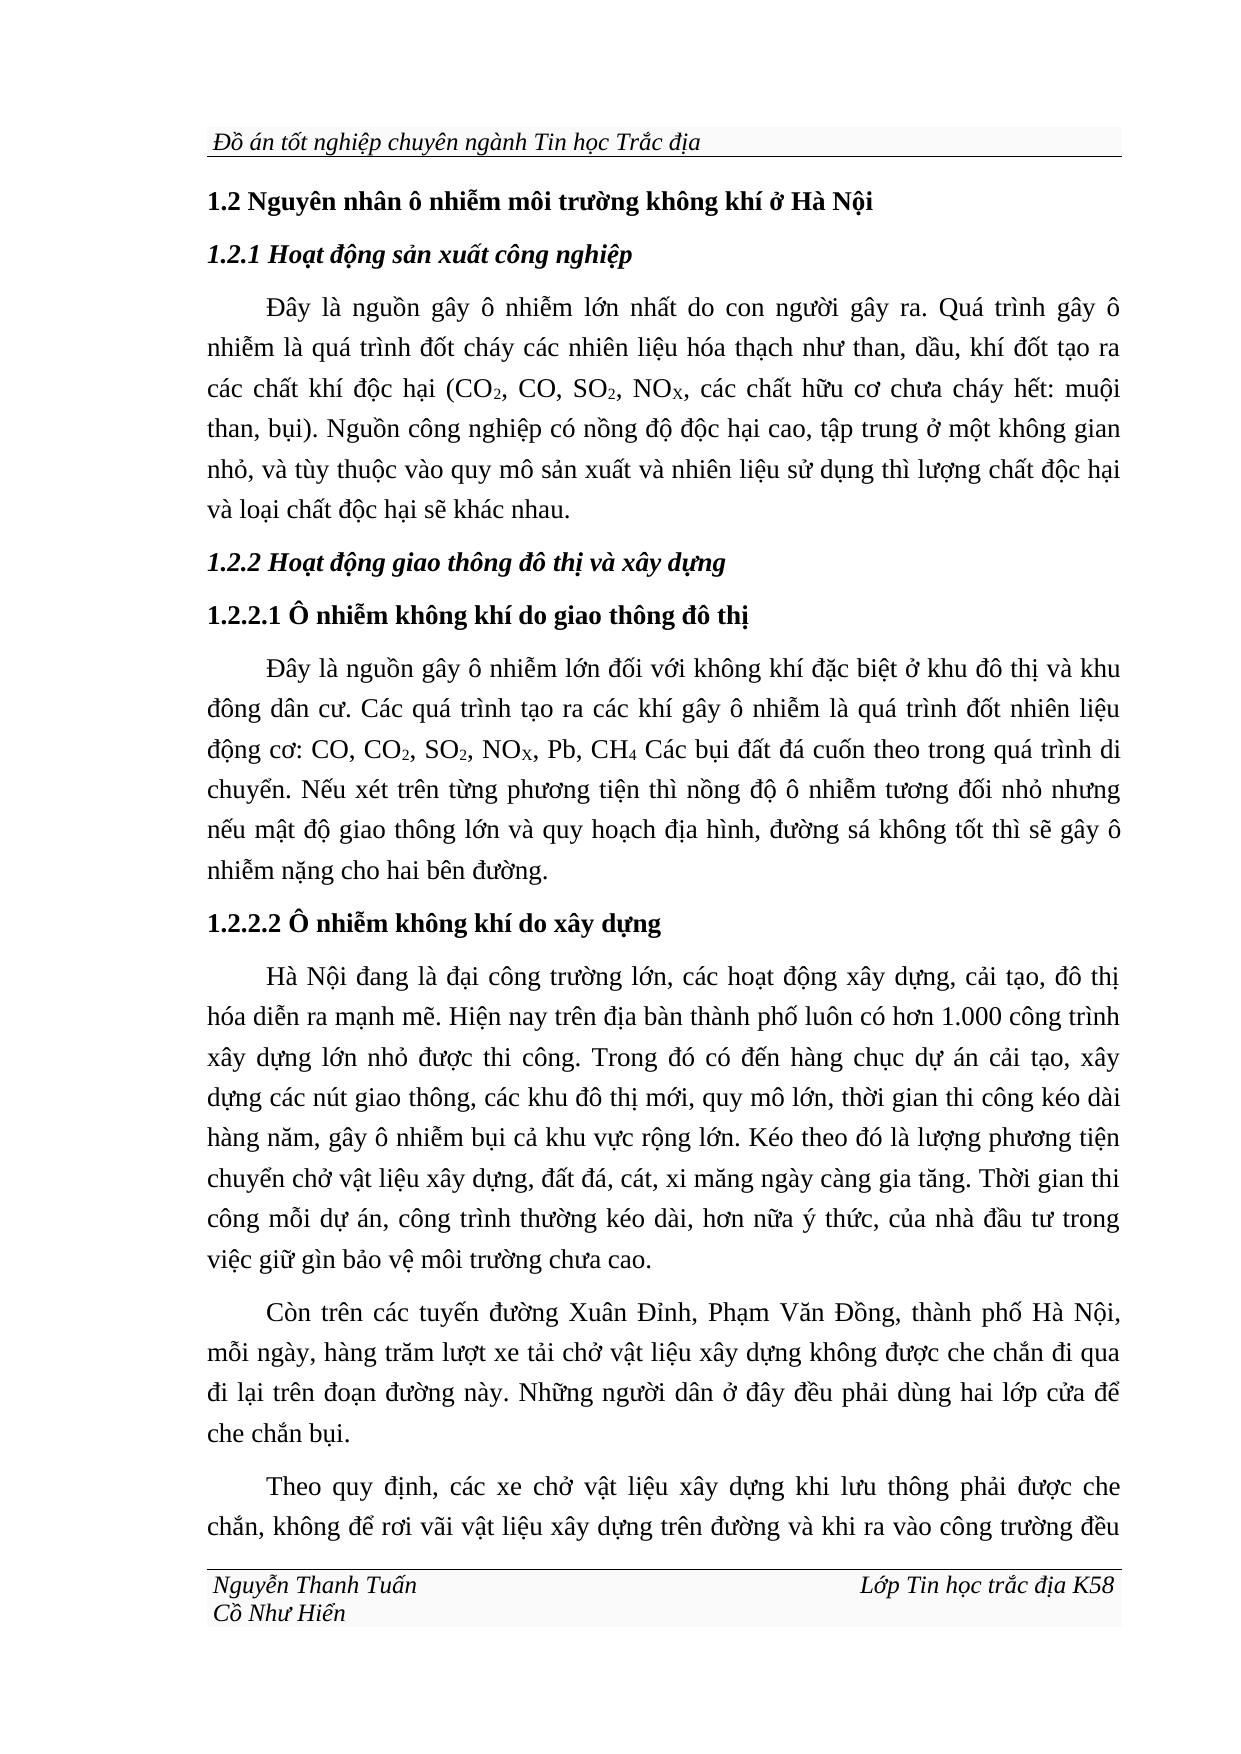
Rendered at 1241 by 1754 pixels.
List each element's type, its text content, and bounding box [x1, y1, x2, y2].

subtitle Ô nhiễm không khí do giao thông đô thị [207, 599, 1122, 630]
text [207, 1470, 1122, 1541]
subtitle Hoạt động sản xuất công nghiệp [207, 238, 1122, 269]
text Hà Nội đang là đại công trường lớn, các hoạt động xây dựng, cải tạo, đô thị hóa diễn ra mạnh mẽ. Hiện nay trên địa bàn thành phố luôn có hơn 1.000 công trình xây dựng lớn nhỏ được thi công. Trong đó có đến hàng chục dự án cải tạo, xây dựng các nút giao thông, các khu đô thị mới, quy mô lớn, thời gian thi công kéo dài hàng năm, gây ô nhiễm bụi cả khu vực rộng lớn. Kéo theo đó là lượng phương tiện chuyển chở vật liệu xây dựng, đất đá, cát, xi măng ngày càng gia tăng. Thời gian thi công mỗi dự án, công trình thường kéo dài, hơn nữa ý thức, của nhà đầu tư trong việc giữ gìn bảo vệ môi trường chưa cao. [207, 960, 1122, 1274]
subtitle Hoạt động giao thông đô thị và xây dựng [207, 546, 1122, 577]
subtitle Nguyên nhân ô nhiễm môi trường không khí ở Hà Nội [207, 185, 1122, 216]
text Đây là nguồn gây ô nhiễm lớn đối với không khí đặc biệt ở khu đô thị và khu đông dân cư. Các quá trình tạo ra các khí gây ô nhiễm là quá trình đốt nhiên liệu động cơ: CO, CO2, SO2, NOX, Pb, CH4 Các bụi đất đá cuốn theo trong quá trình di chuyển. Nếu xét trên từng phương tiện thì nồng độ ô nhiễm tương đối nhỏ nhưng nếu mật độ giao thông lớn và quy hoạch địa hình, đường sá không tốt thì sẽ gây ô nhiễm nặng cho hai bên đường. [207, 652, 1122, 885]
text Còn trên các tuyến đường Xuân Đỉnh, Phạm Văn Đồng, thành phố Hà Nội, mỗi ngày, hàng trăm lượt xe tải chở vật liệu xây dựng không được che chắn đi qua đi lại trên đoạn đường này. Những người dân ở đây đều phải dùng hai lớp cửa để che chắn bụi. [207, 1296, 1122, 1448]
text Đây là nguồn gây ô nhiễm lớn nhất do con người gây ra. Quá trình gây ô nhiễm là quá trình đốt cháy các nhiên liệu hóa thạch như than, dầu, khí đốt tạo ra các chất khí độc hại (CO2, CO, SO2, NOX, các chất hữu cơ chưa cháy hết: muội than, bụi). Nguồn công nghiệp có nồng độ độc hại cao, tập trung ở một không gian nhỏ, và tùy thuộc vào quy mô sản xuất và nhiên liệu sử dụng thì lượng chất độc hại và loại chất độc hại sẽ khác nhau. [207, 291, 1122, 524]
subtitle Ô nhiễm không khí do xây dựng [207, 907, 1122, 938]
